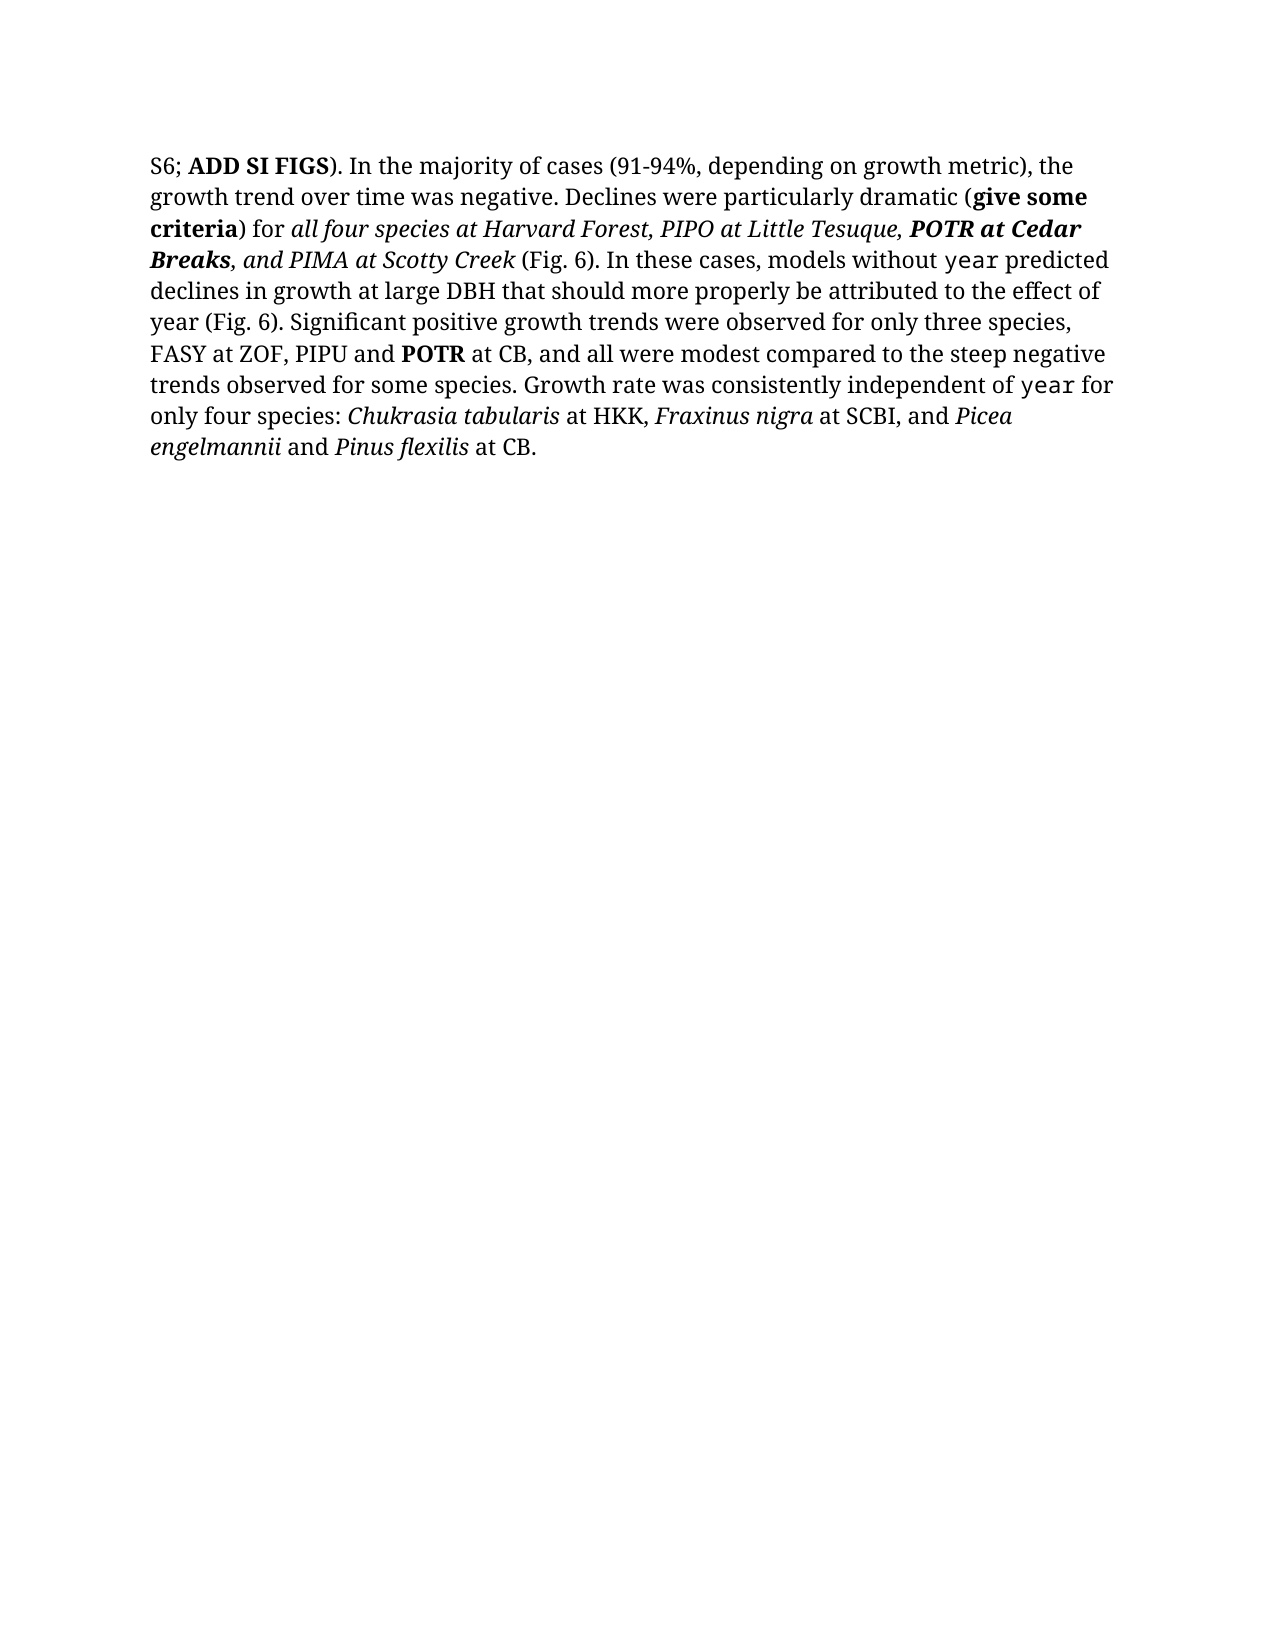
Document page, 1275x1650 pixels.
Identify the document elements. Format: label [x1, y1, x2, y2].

text [150, 150, 1125, 462]
